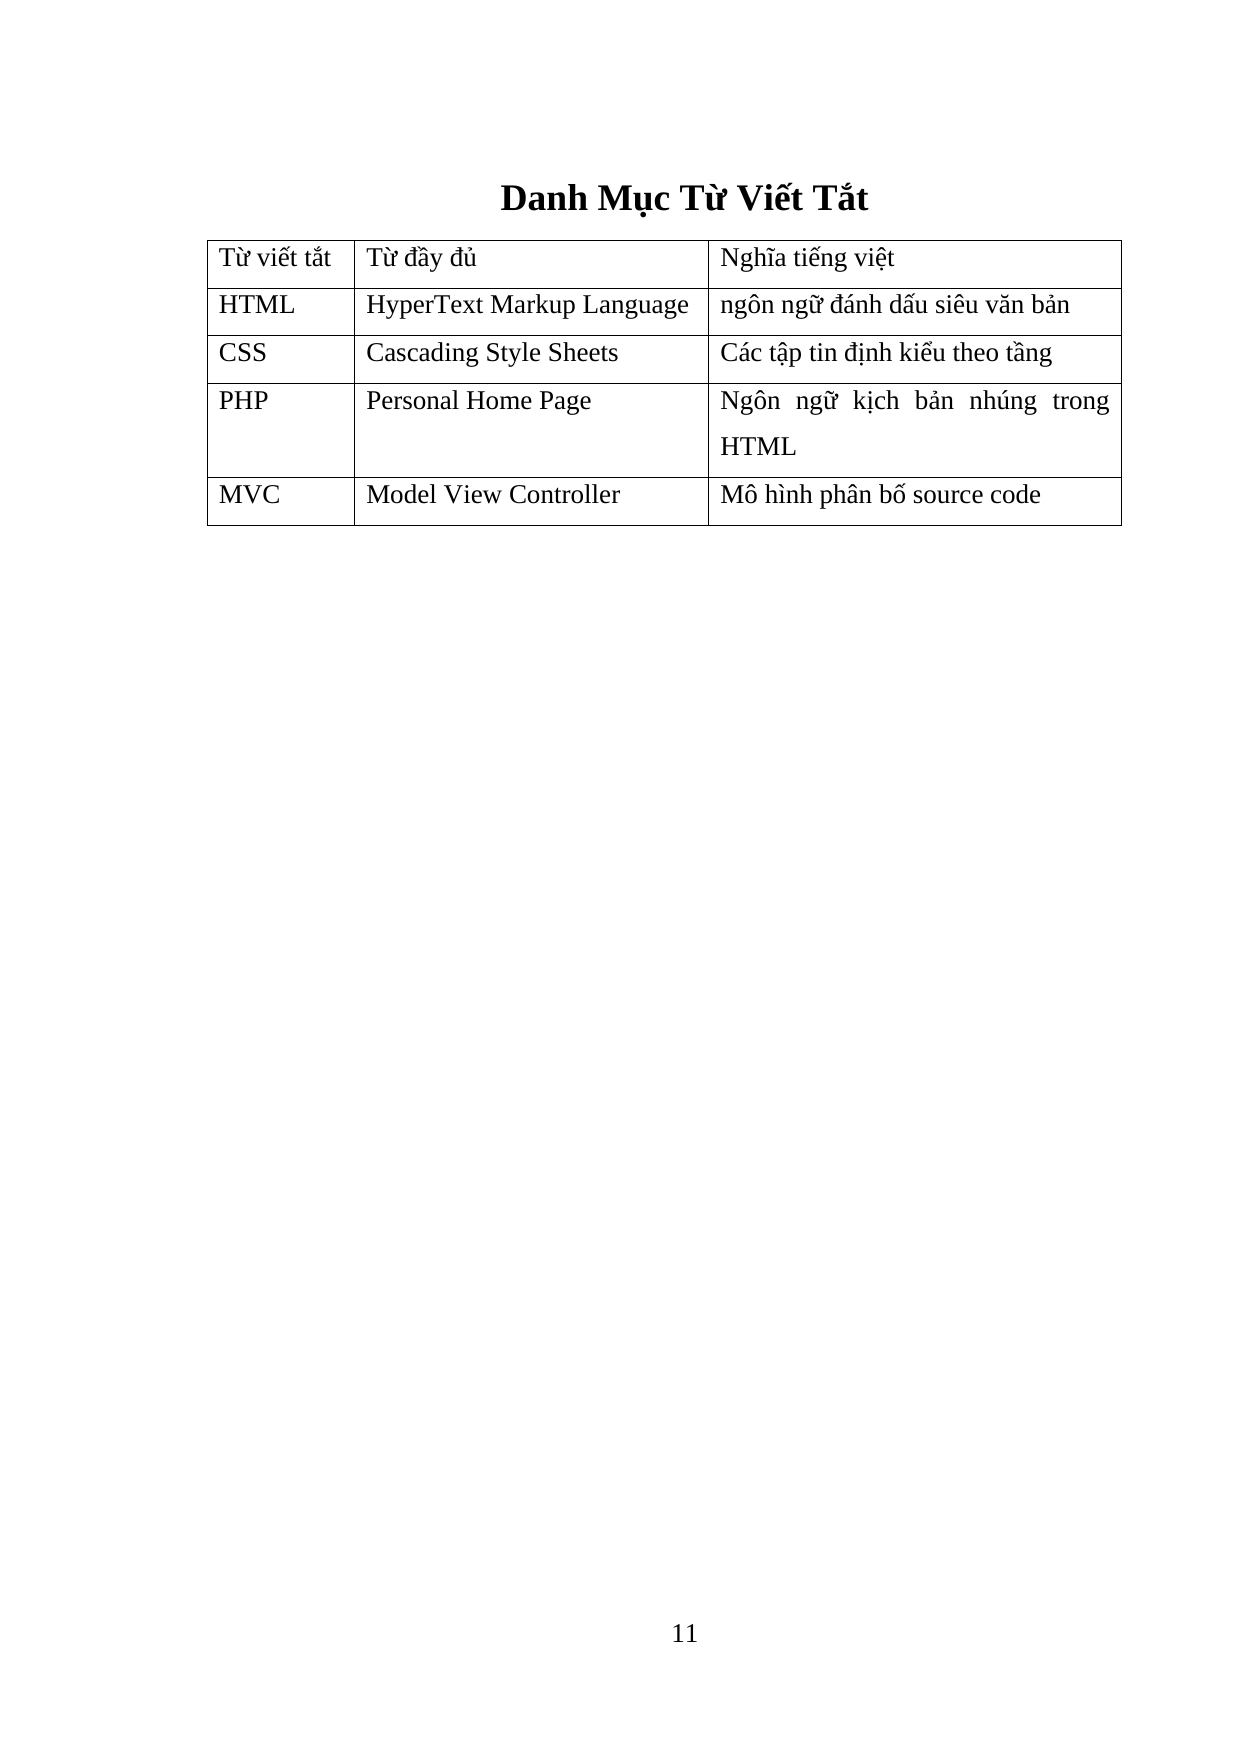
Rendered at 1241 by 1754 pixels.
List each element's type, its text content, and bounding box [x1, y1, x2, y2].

table_cell Personal Home Page [355, 384, 708, 477]
table_cell Mô hình phân bố source code [709, 478, 1121, 525]
table_cell Các tập tin định kiểu theo tầng [709, 336, 1121, 383]
table_cell Ngôn ngữ kịch bản nhúng trong HTML [709, 384, 1121, 477]
table_header Từ viết tắt [208, 241, 354, 287]
table_header Nghĩa tiếng việt [709, 241, 1121, 287]
table_cell HTML [208, 289, 354, 335]
subtitle Danh Mục Từ Viết Tắt [207, 175, 1122, 218]
table_cell MVC [208, 478, 354, 525]
table_cell HyperText Markup Language [355, 289, 708, 335]
table_cell ngôn ngữ đánh dấu siêu văn bản [709, 289, 1121, 335]
table_cell CSS [208, 336, 354, 383]
table_cell Cascading Style Sheets [355, 336, 708, 383]
table_cell PHP [208, 384, 354, 477]
table_cell Model View Controller [355, 478, 708, 525]
table_header Từ đầy đủ [355, 241, 708, 287]
